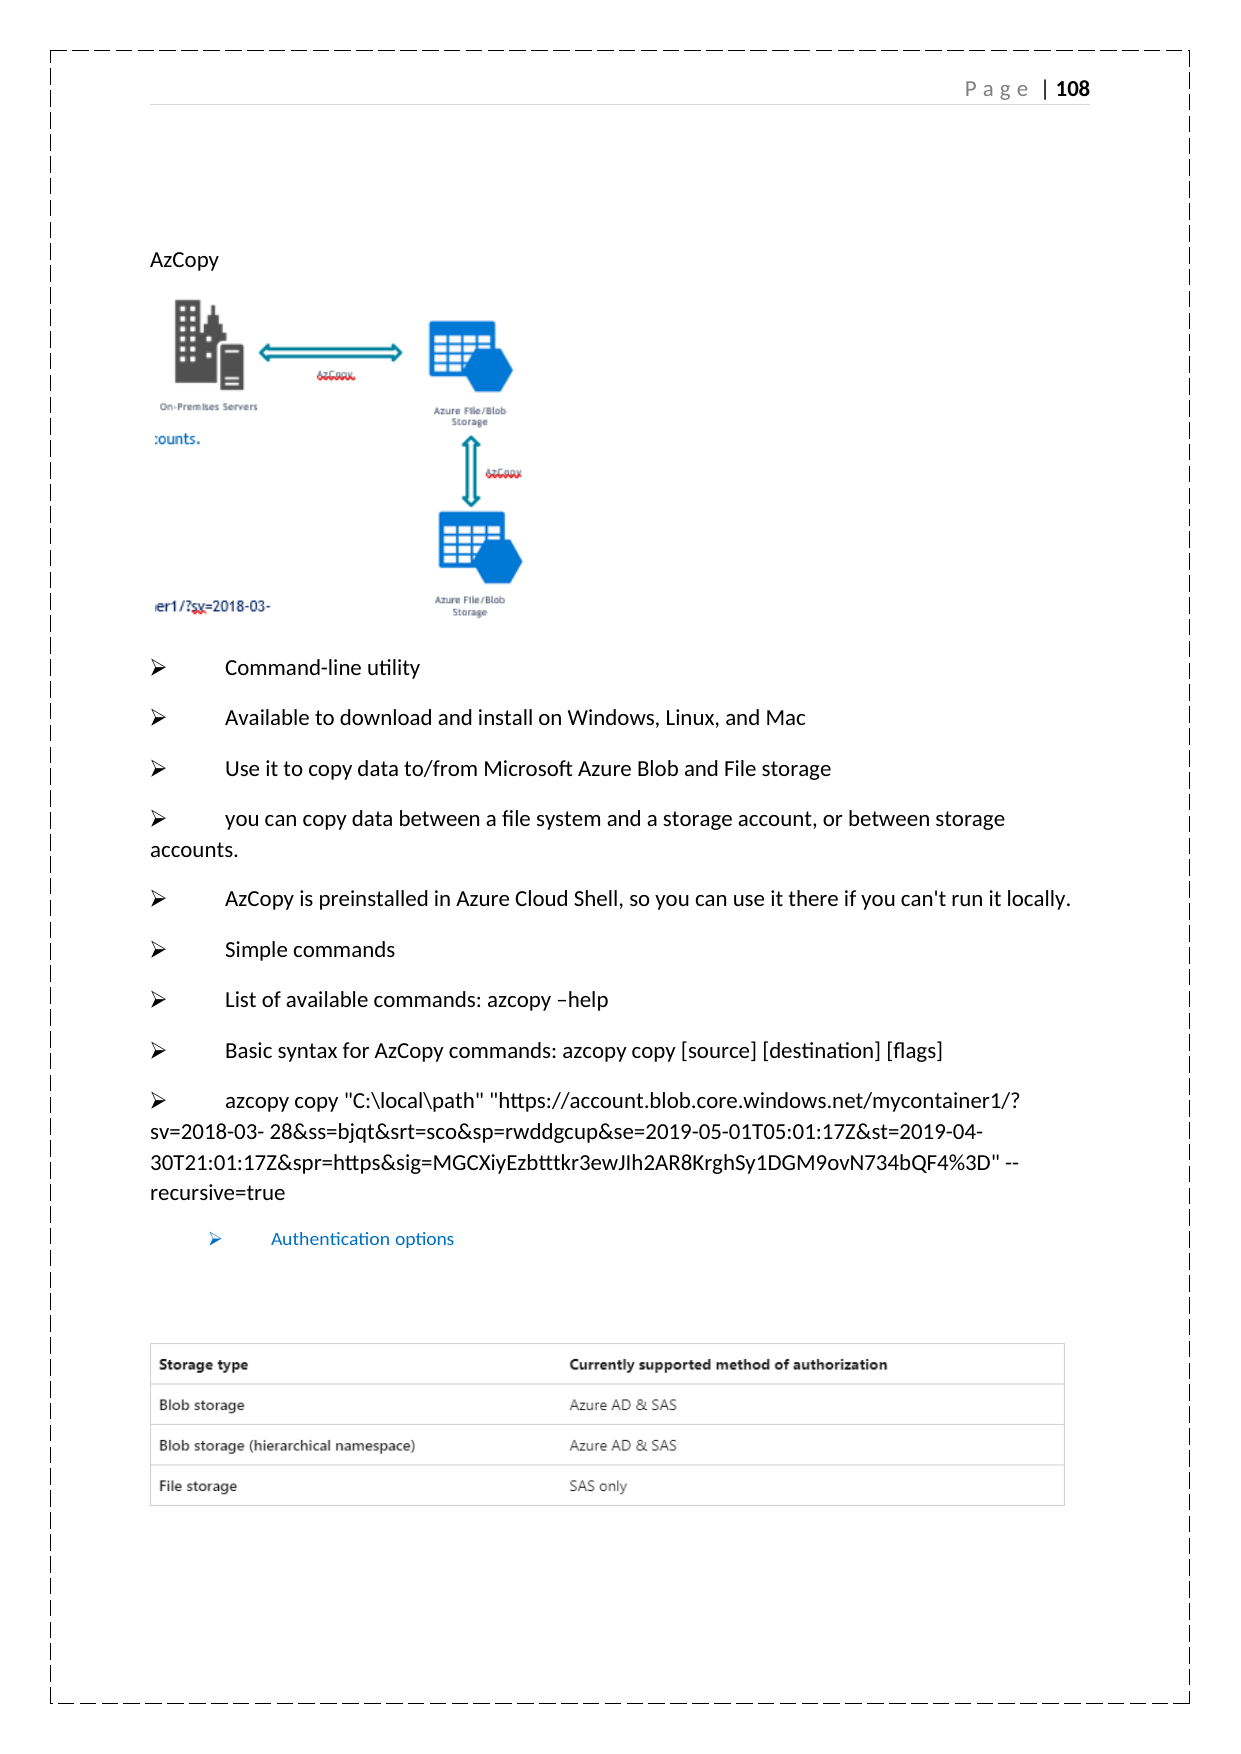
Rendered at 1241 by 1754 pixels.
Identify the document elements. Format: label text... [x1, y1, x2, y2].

text AzCopy [150, 245, 1090, 273]
text ⮚ Simple commands [150, 933, 1090, 964]
text ⮚ Basic syntax for AzCopy commands: azcopy copy [source] [destination] [flags] [150, 1034, 1090, 1065]
picture [150, 1343, 1065, 1506]
text ⮚ Available to download and install on Windows, Linux, and Mac [150, 701, 1090, 732]
text ⮚ you can copy data between a file system and a storage account, or between storage accounts. [150, 802, 1090, 863]
list Authentication options [208, 1225, 1090, 1250]
picture [155, 292, 546, 632]
text ⮚ Command-line utility [150, 651, 1090, 682]
text ⮚ AzCopy is preinstalled in Azure Cloud Shell, so you can use it there if you can't run it locally. [150, 882, 1090, 914]
text ⮚ azcopy copy "C:\local\path" "https://account.blob.core.windows.net/mycontainer1/?sv=2018-03- 28&ss=bjqt&srt=sco&sp=rwddgcup&se=2019-05-01T05:01:17Z&st=2019-04- 30T21:01:17Z&spr=https&sig=MGCXiyEzbtttkr3ewJIh2AR8KrghSy1DGM9ovN734bQF4%3D" --recursive=true [150, 1084, 1090, 1206]
text ⮚ List of available commands: azcopy –help [150, 983, 1090, 1014]
text ⮚ Use it to copy data to/from Microsoft Azure Blob and File storage [150, 752, 1090, 783]
